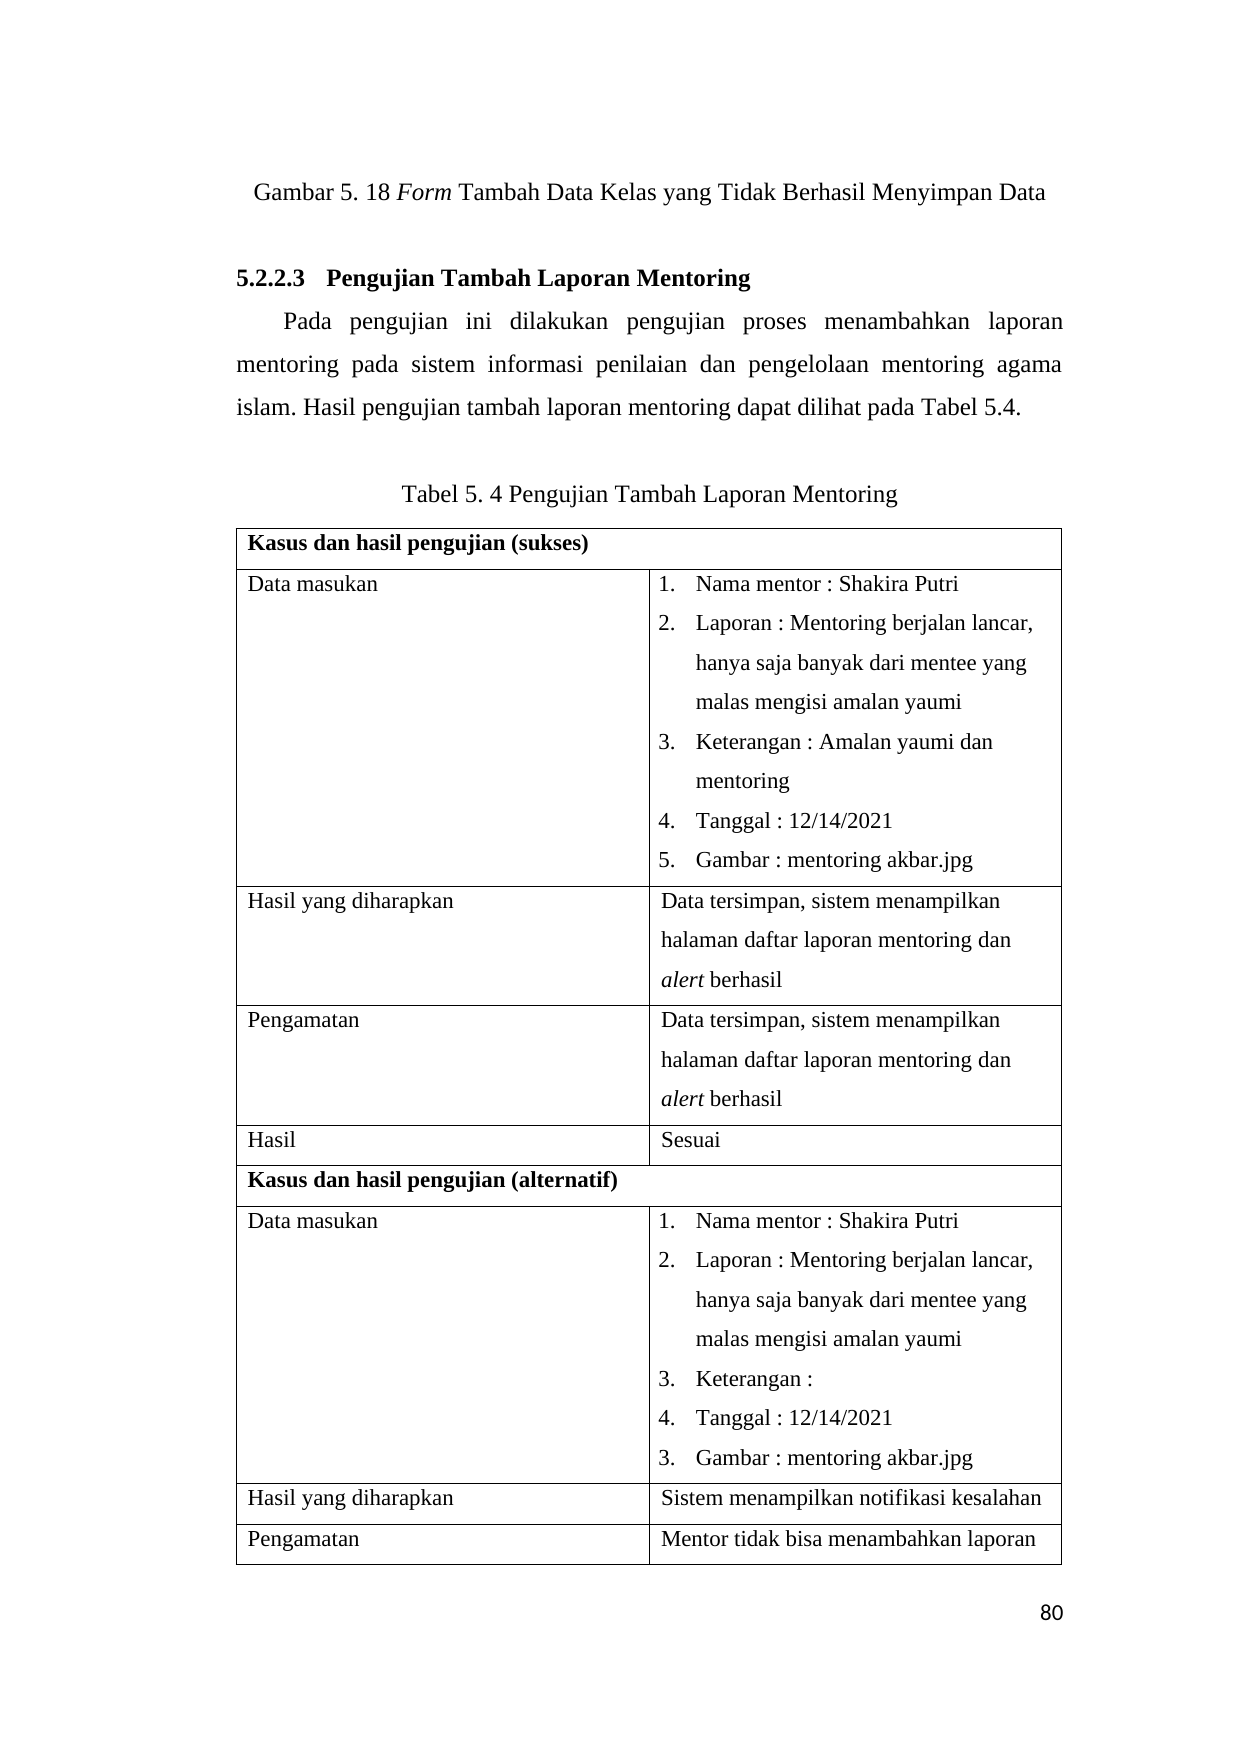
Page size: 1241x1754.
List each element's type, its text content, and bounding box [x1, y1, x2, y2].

table_cell Hasil yang diharapkan [237, 887, 649, 1005]
text Pada pengujian ini dilakukan pengujian proses menambahkan laporan mentoring pada sistem informasi penilaian dan pengelolaan mentoring agama islam. Hasil pengujian tambah laporan mentoring dapat dilihat pada Tabel 5.4. [236, 306, 1063, 421]
table_cell Data tersimpan, sistem menampilkan halaman daftar laporan mentoring dan alert berhasil [650, 1006, 1061, 1125]
table_cell Nama mentor : Shakira Putri Laporan : Mentoring berjalan lancar, hanya saja banyak dari mentee yang malas mengisi amalan yaumi Keterangan : Amalan yaumi dan mentoring Tanggal : 12/14/2021 Gambar : mentoring akbar.jpg [650, 570, 1061, 886]
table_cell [650, 1525, 1061, 1564]
table_cell Hasil [237, 1126, 649, 1165]
table_cell Data tersimpan, sistem menampilkan halaman daftar laporan mentoring dan alert berhasil [650, 887, 1061, 1005]
table_cell Sesuai [650, 1126, 1061, 1165]
subtitle Pengujian Tambah Laporan Mentoring [236, 263, 1063, 292]
table_header Kasus dan hasil pengujian (sukses) [237, 529, 1061, 569]
table_cell Data masukan [237, 570, 649, 886]
table_cell Hasil yang diharapkan [237, 1484, 649, 1524]
table_cell Sistem menampilkan notifikasi kesalahan [650, 1484, 1061, 1524]
table_cell Nama mentor : Shakira Putri Laporan : Mentoring berjalan lancar, hanya saja banyak dari mentee yang malas mengisi amalan yaumi Keterangan : Tanggal : 12/14/2021 Gambar : mentoring akbar.jpg [650, 1207, 1061, 1483]
table_cell Data masukan [237, 1207, 649, 1483]
table_cell Pengamatan [237, 1525, 649, 1564]
table_cell Pengamatan [237, 1006, 649, 1125]
table_cell Kasus dan hasil pengujian (alternatif) [237, 1166, 1061, 1206]
